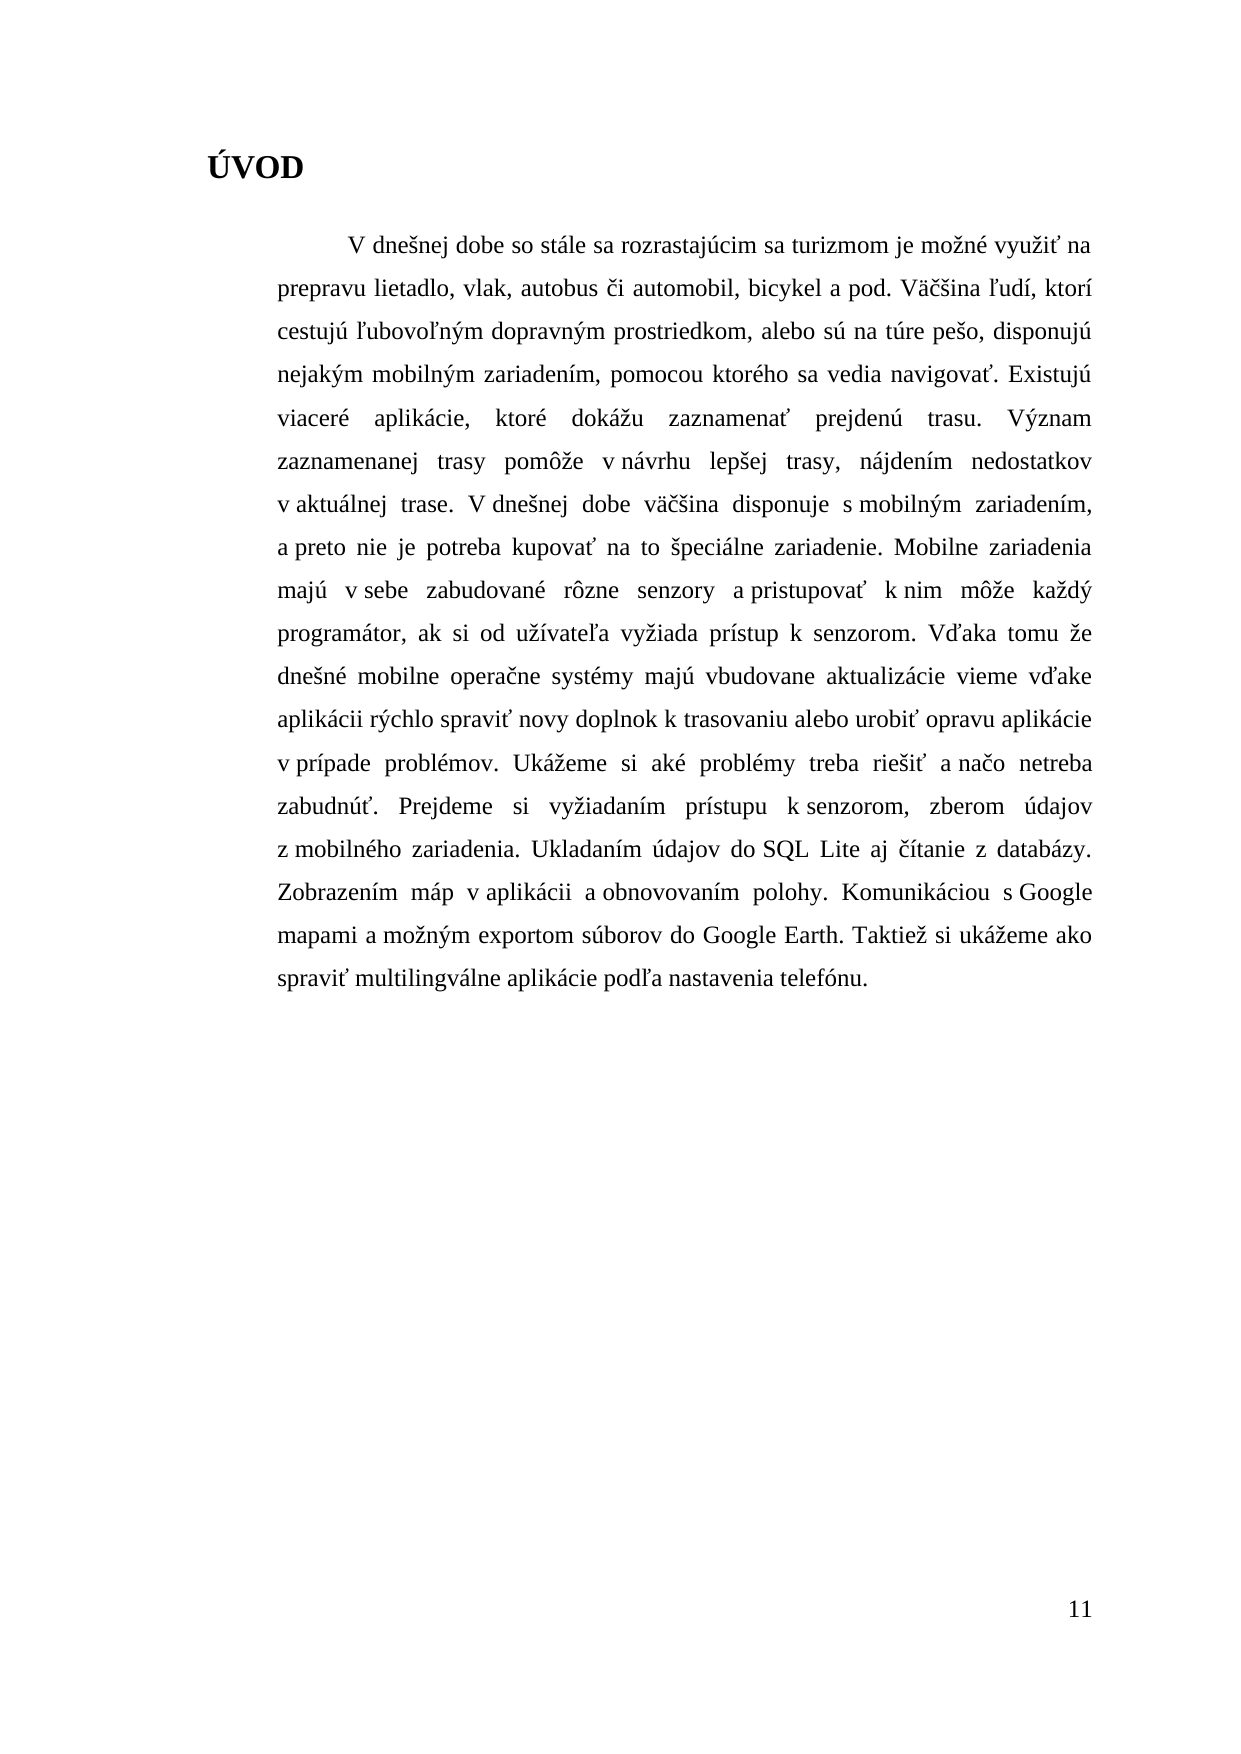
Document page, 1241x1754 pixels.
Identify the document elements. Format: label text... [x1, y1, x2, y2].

subtitle Úvod [207, 148, 1092, 186]
text V dnešnej dobe so stále sa rozrastajúcim sa turizmom je možné využiť na prepravu lietadlo, vlak, autobus či automobil, bicykel a pod. Väčšina ľudí, ktorí cestujú ľubovoľným dopravným prostriedkom, alebo sú na túre pešo, disponujú nejakým mobilným zariadením, pomocou ktorého sa vedia navigovať. Existujú viaceré aplikácie, ktoré dokážu zaznamenať prejdenú trasu. Význam zaznamenanej trasy pomôže v návrhu lepšej trasy, nájdením nedostatkov v aktuálnej trase. V dnešnej dobe väčšina disponuje s mobilným zariadením, a preto nie je potreba kupovať na to špeciálne zariadenie. Mobilne zariadenia majú v sebe zabudované rôzne senzory a pristupovať k nim môže každý programátor, ak si od užívateľa vyžiada prístup k senzorom. Vďaka tomu že dnešné mobilne operačne systémy majú vbudovane aktualizácie vieme vďake aplikácii rýchlo spraviť novy doplnok k trasovaniu alebo urobiť opravu aplikácie v prípade problémov. Ukážeme si aké problémy treba riešiť a načo netreba zabudnúť. Prejdeme si vyžiadaním prístupu k senzorom, zberom údajov z mobilného zariadenia. Ukladaním údajov do SQL Lite aj čítanie z databázy. Zobrazením máp v aplikácii a obnovovaním polohy. Komunikáciou s Google mapami a možným exportom súborov do Google Earth. Taktiež si ukážeme ako spraviť multilingválne aplikácie podľa nastavenia telefónu. [277, 230, 1092, 992]
